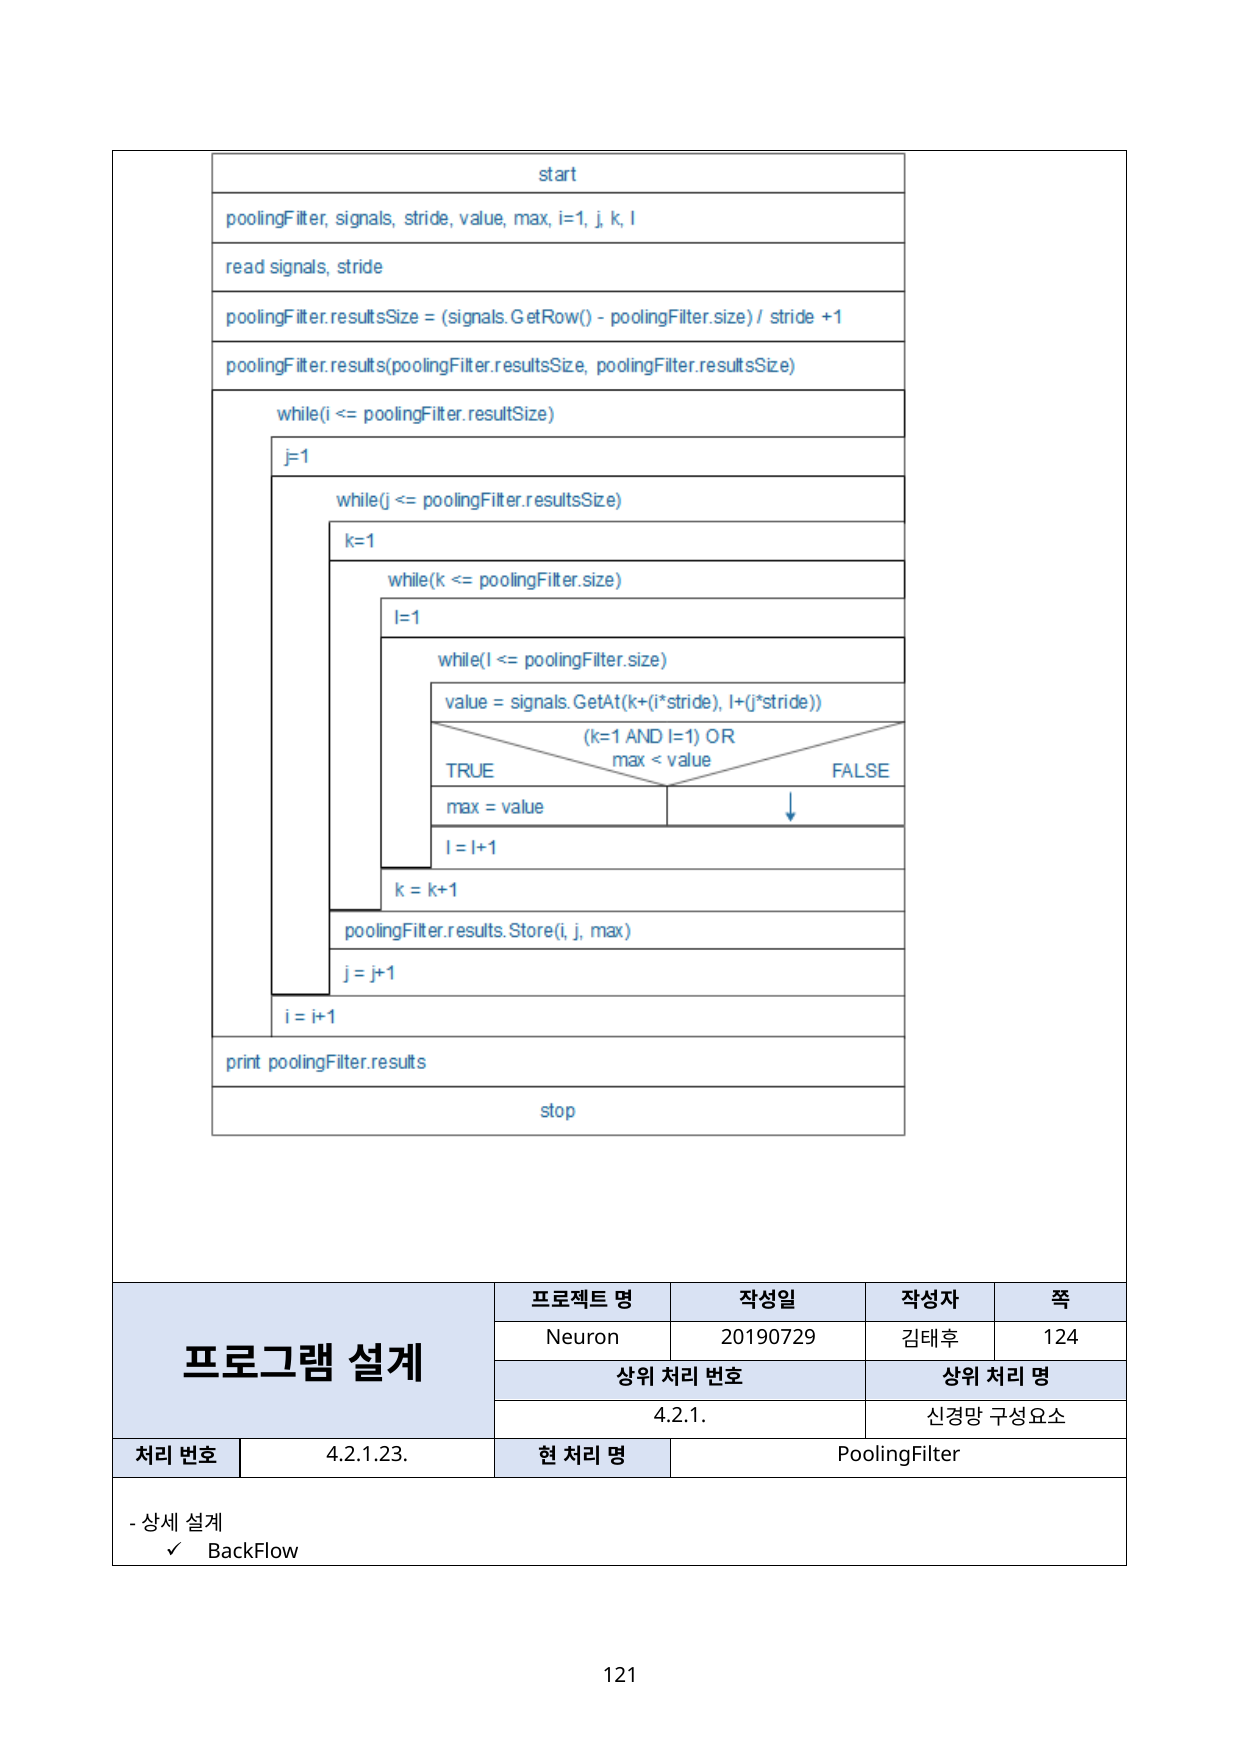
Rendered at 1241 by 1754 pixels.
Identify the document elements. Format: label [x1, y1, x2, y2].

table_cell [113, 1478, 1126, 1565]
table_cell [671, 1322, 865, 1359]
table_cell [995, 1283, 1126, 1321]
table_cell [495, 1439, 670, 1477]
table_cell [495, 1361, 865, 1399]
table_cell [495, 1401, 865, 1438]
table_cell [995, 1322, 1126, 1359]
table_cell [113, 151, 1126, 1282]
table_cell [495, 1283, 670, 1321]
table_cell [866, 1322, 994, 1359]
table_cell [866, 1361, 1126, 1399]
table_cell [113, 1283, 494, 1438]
picture [207, 151, 912, 1141]
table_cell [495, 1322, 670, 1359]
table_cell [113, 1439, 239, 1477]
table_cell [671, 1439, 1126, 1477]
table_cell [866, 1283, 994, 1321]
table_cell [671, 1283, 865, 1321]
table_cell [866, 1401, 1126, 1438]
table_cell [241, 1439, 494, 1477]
